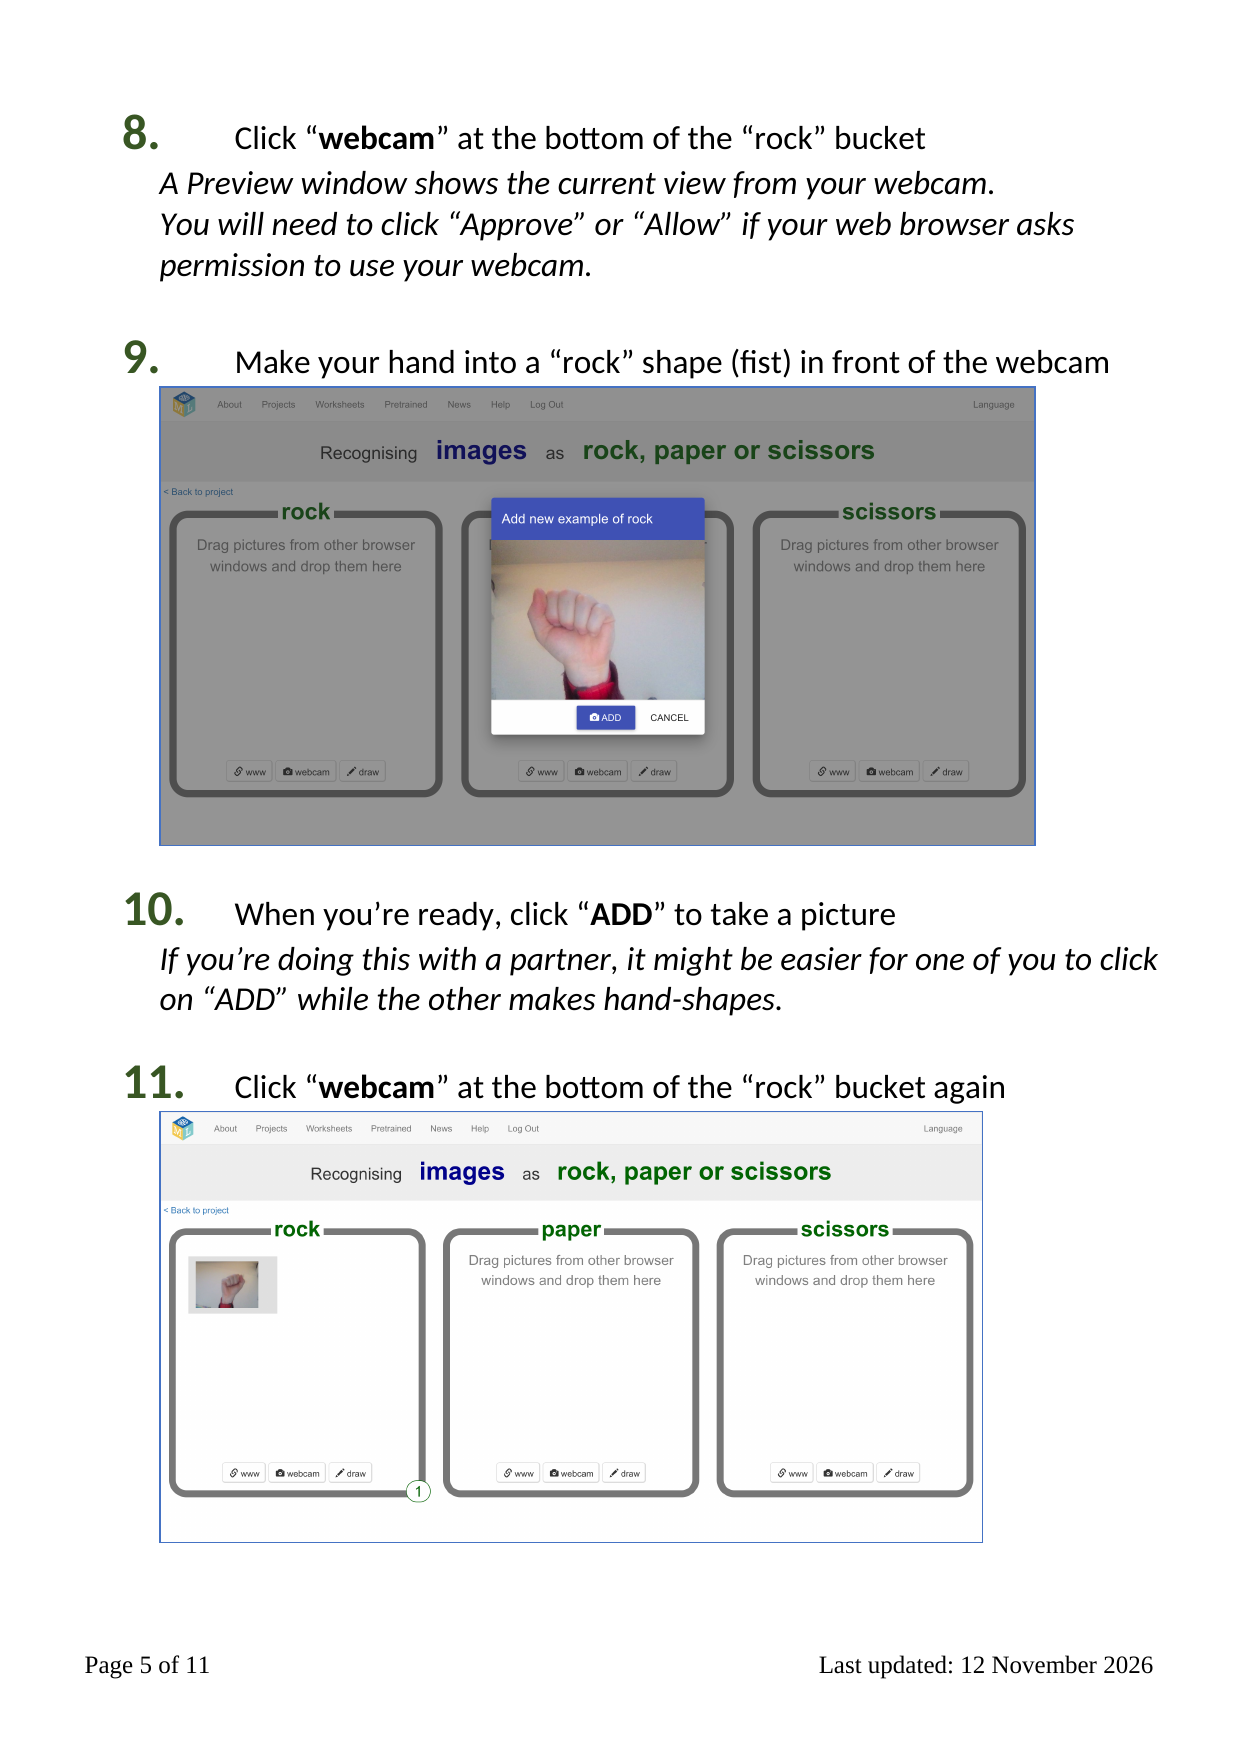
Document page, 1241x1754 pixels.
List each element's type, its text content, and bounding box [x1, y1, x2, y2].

list Click “webcam” at the bottom of the “rock” bucket [122, 101, 1163, 162]
picture [161, 388, 1034, 845]
picture [161, 1112, 982, 1542]
list A Preview window shows the current view from your webcam. You will need to click “Approve” or “Allow” if your web browser asks permission to use your webcam. [159, 162, 1163, 284]
list When you’re ready, click “ADD” to take a picture If you’re doing this with a partner, it might be easier for one of you to click on “ADD” while the other makes hand-shapes. [122, 877, 1163, 1050]
